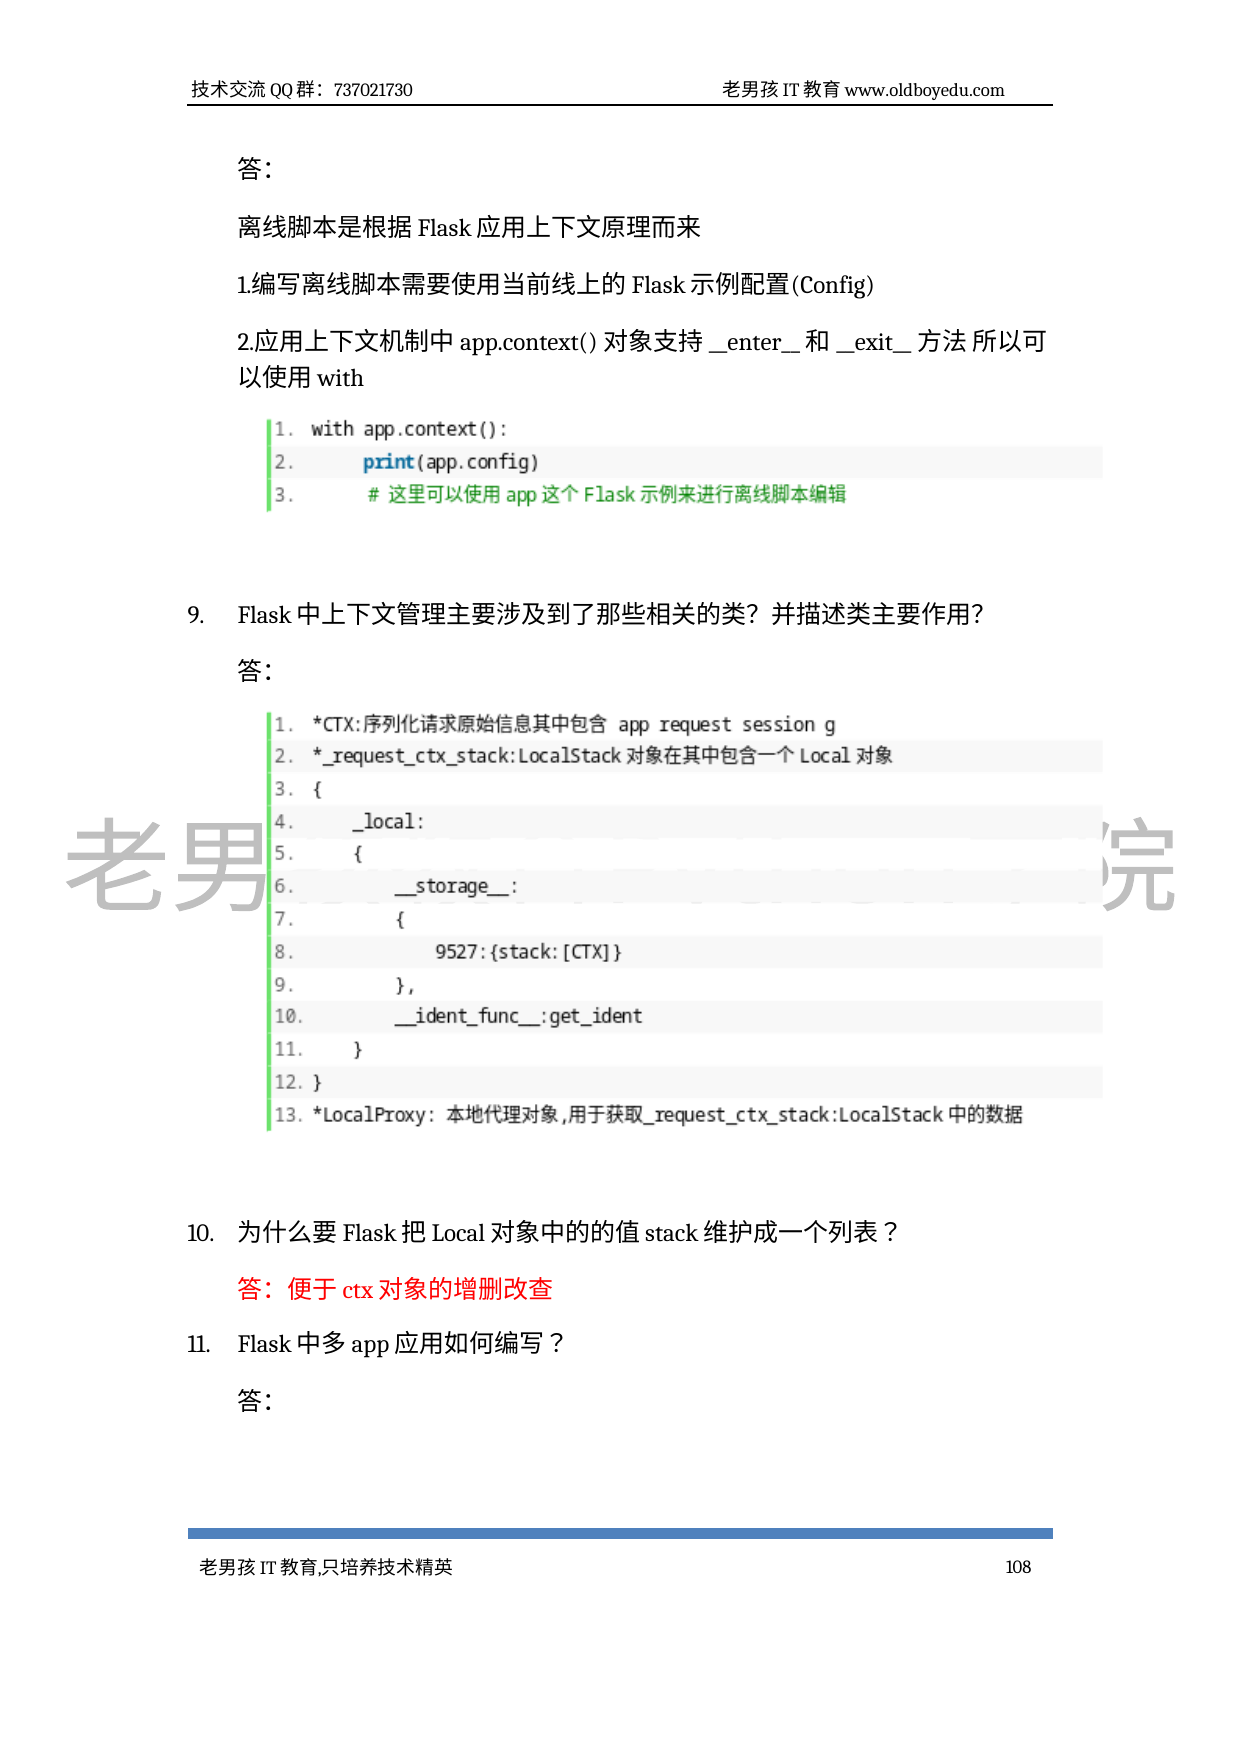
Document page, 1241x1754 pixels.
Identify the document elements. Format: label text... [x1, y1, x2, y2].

text 1.编写离线脚本需要使用当前线上的Flask示例配置(Config) [237, 264, 1053, 300]
text 答： [237, 150, 1053, 186]
text 2.应用上下文机制中 app.context() 对象支持 __enter__ 和 __exit__ 方法 所以可以使用with [237, 321, 1053, 394]
text 答： [237, 652, 1053, 688]
list 为什么要Flask把Local对象中的的值stack 维护成一个列表？ [187, 1214, 1053, 1248]
text 答：便于ctx对象的增删改查 [237, 1269, 1053, 1305]
text 答： [237, 1381, 1053, 1417]
list Flask中多app应用如何编写？ [187, 1326, 1053, 1360]
text 离线脚本是根据Flask应用上下文原理而来 [237, 207, 1053, 243]
list Flask中上下文管理主要涉及到了那些相关的类？并描述类主要作用？ [187, 595, 1053, 631]
